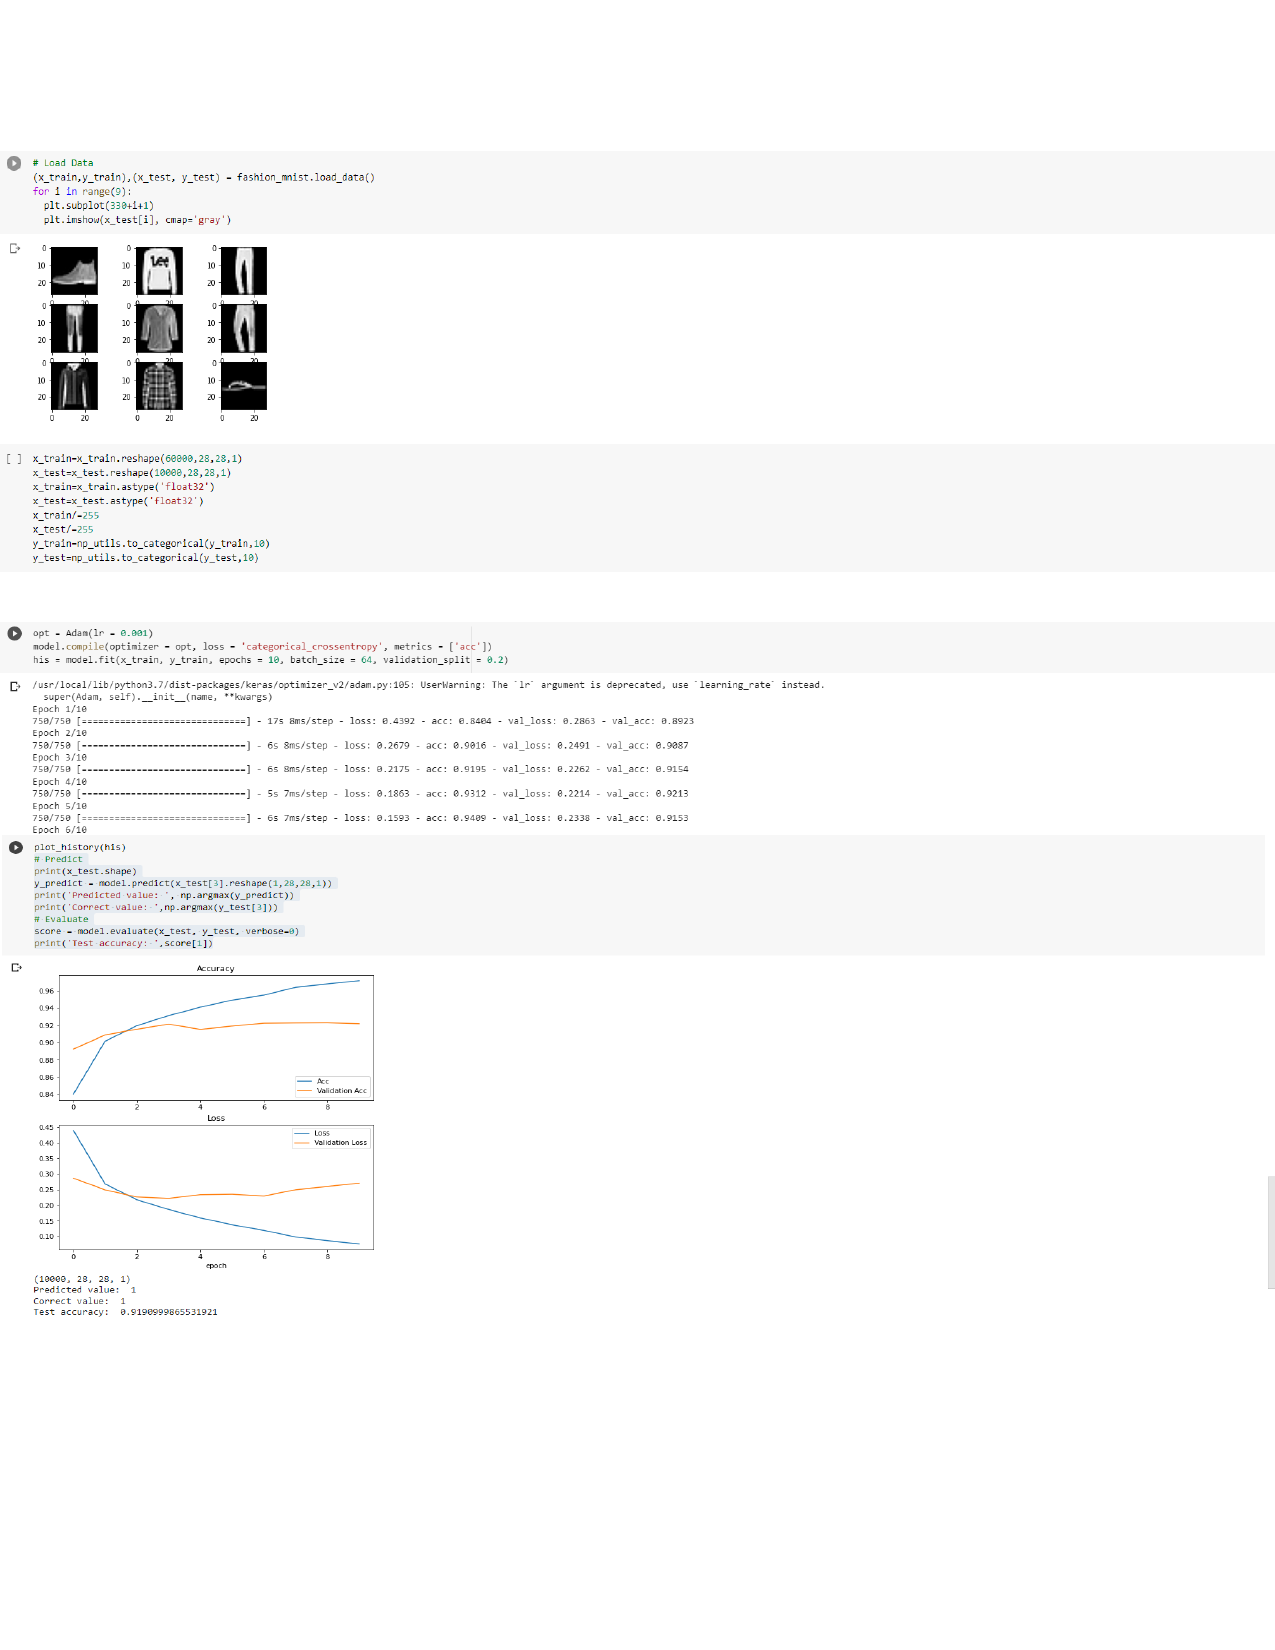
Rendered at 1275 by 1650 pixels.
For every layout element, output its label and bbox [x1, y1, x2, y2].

picture [0, 622, 1275, 1327]
picture [0, 151, 1275, 574]
